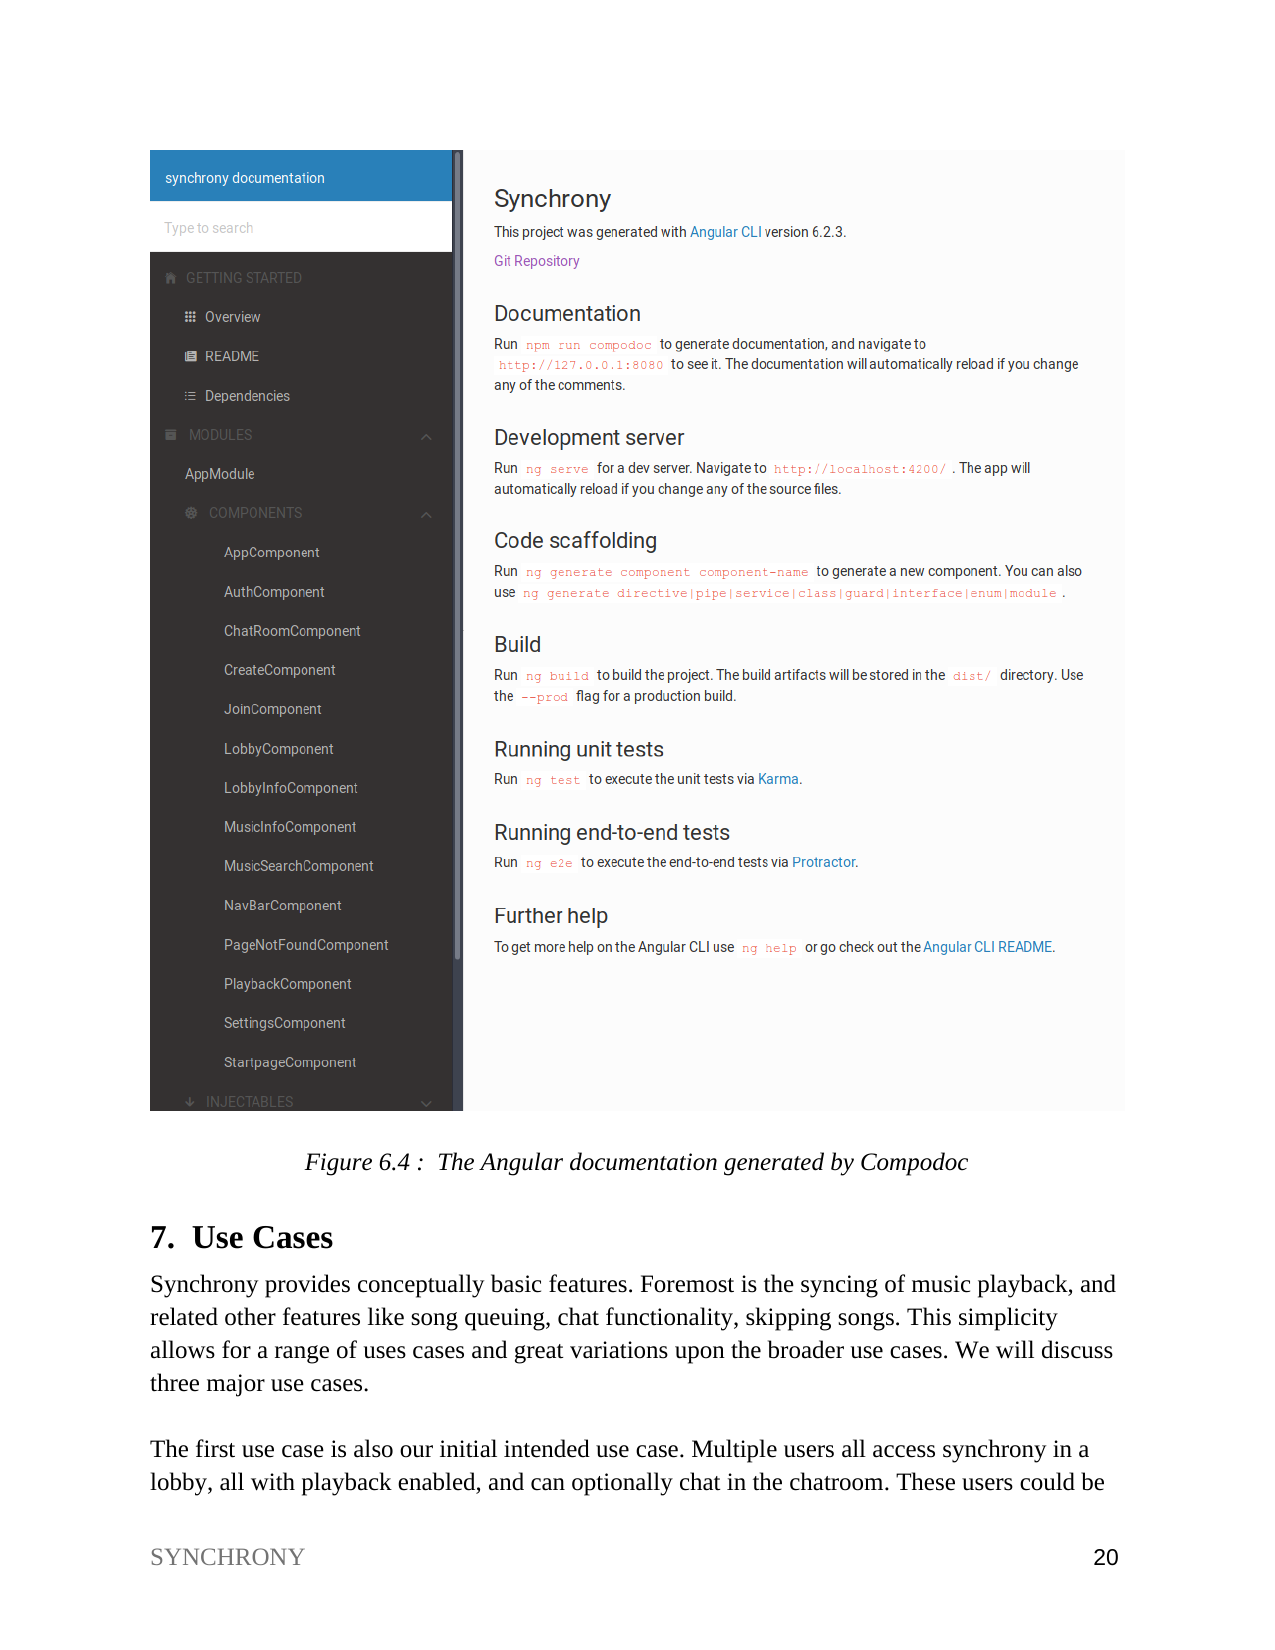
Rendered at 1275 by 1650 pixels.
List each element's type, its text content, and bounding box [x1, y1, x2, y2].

subtitle 7. Use Cases [150, 1218, 1125, 1256]
picture [150, 150, 1125, 1111]
text Figure 6.4 : The Angular documentation generated by Compodoc [150, 1147, 1125, 1176]
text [150, 1434, 1125, 1496]
text Synchrony provides conceptually basic features. Foremost is the syncing of music playback, and related other features like song queuing, chat functionality, skipping songs. This simplicity allows for a range of uses cases and great variations upon the broader use cases. We will discuss three major use cases. [150, 1269, 1125, 1396]
